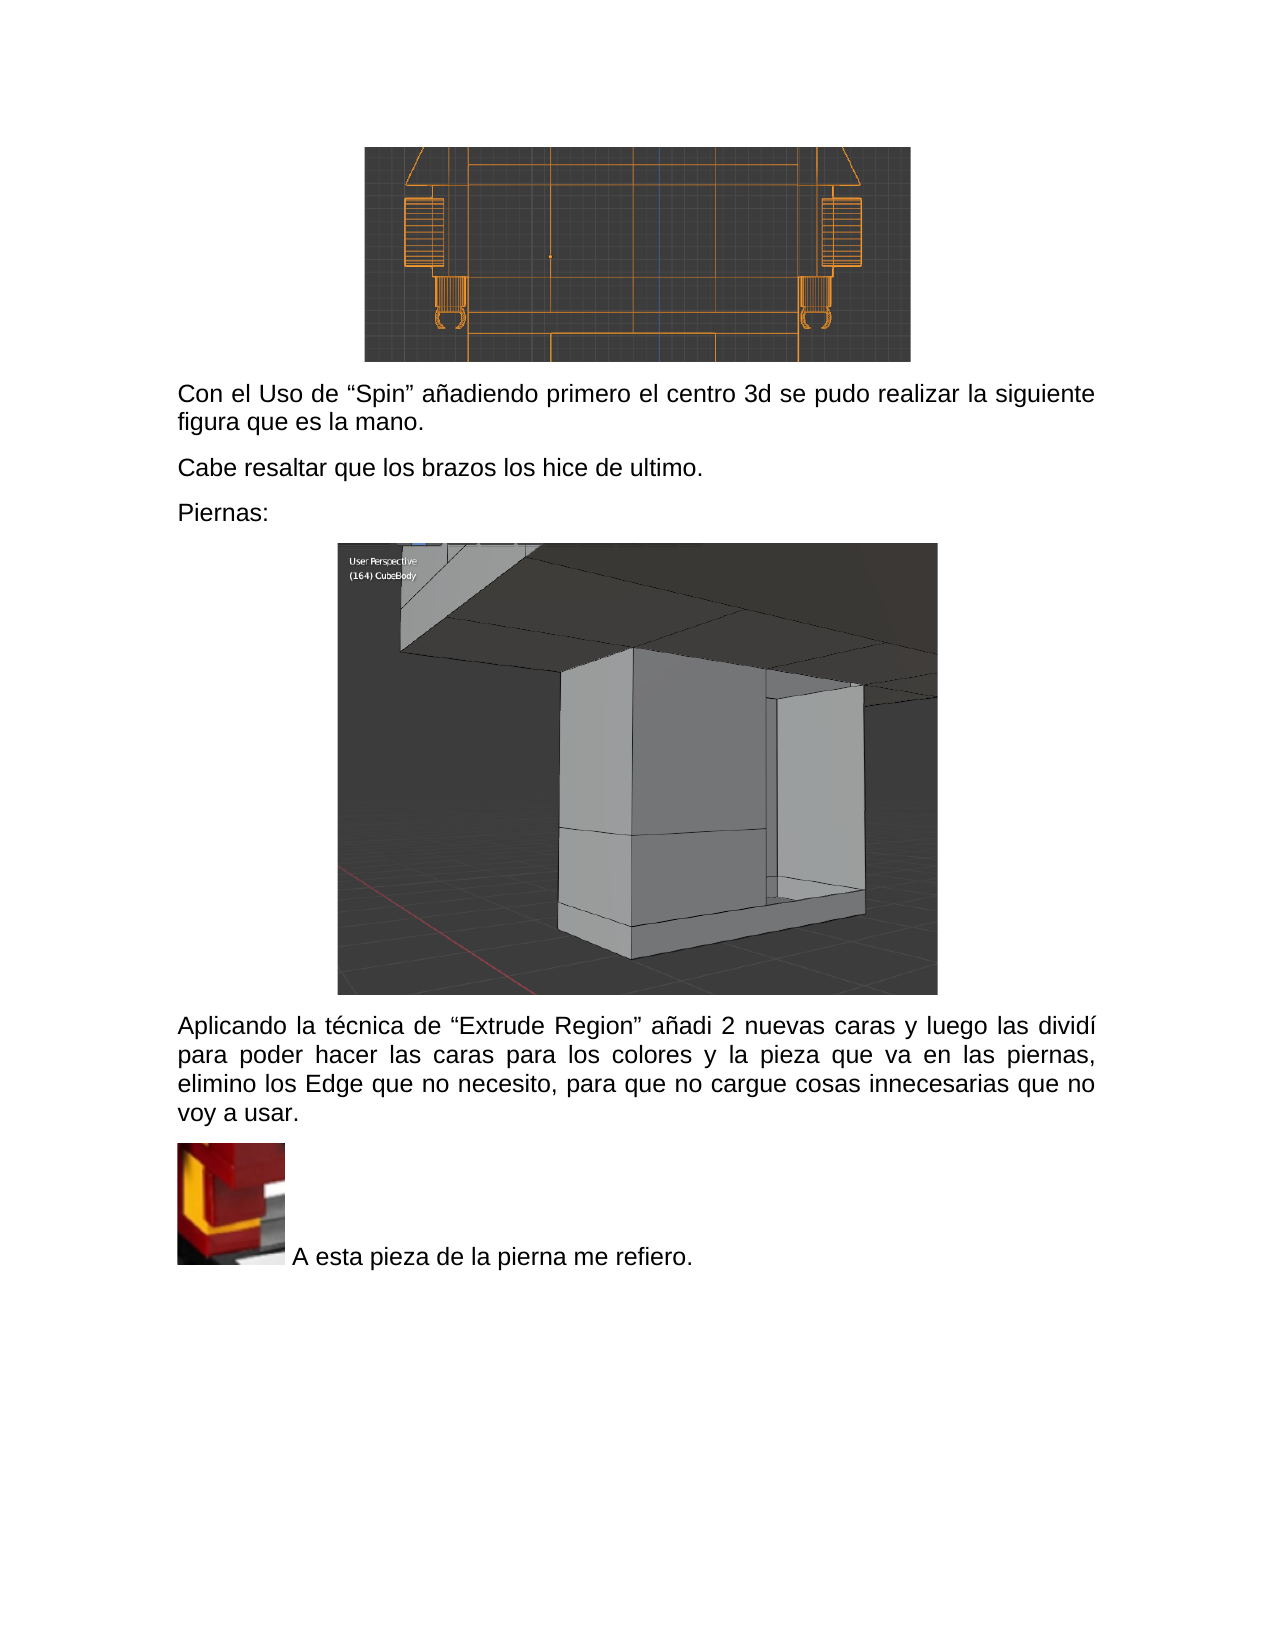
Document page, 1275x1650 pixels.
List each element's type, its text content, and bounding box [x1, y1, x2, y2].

text Cabe resaltar que los brazos los hice de ultimo. [177, 453, 1098, 482]
text Aplicando la técnica de “Extrude Region” añadi 2 nuevas caras y luego las dividí para poder hacer las caras para los colores y la pieza que va en las piernas, elimino los Edge que no necesito, para que no cargue cosas innecesarias que no voy a usar. [177, 1011, 1098, 1126]
picture [177, 1143, 285, 1265]
picture [364, 147, 911, 362]
text Piernas: [177, 498, 1098, 527]
picture [337, 543, 938, 995]
text Con el Uso de “Spin” añadiendo primero el centro 3d se pudo realizar la siguiente figura que es la mano. [177, 379, 1098, 436]
text A esta pieza de la pierna me refiero. [177, 1143, 1098, 1270]
